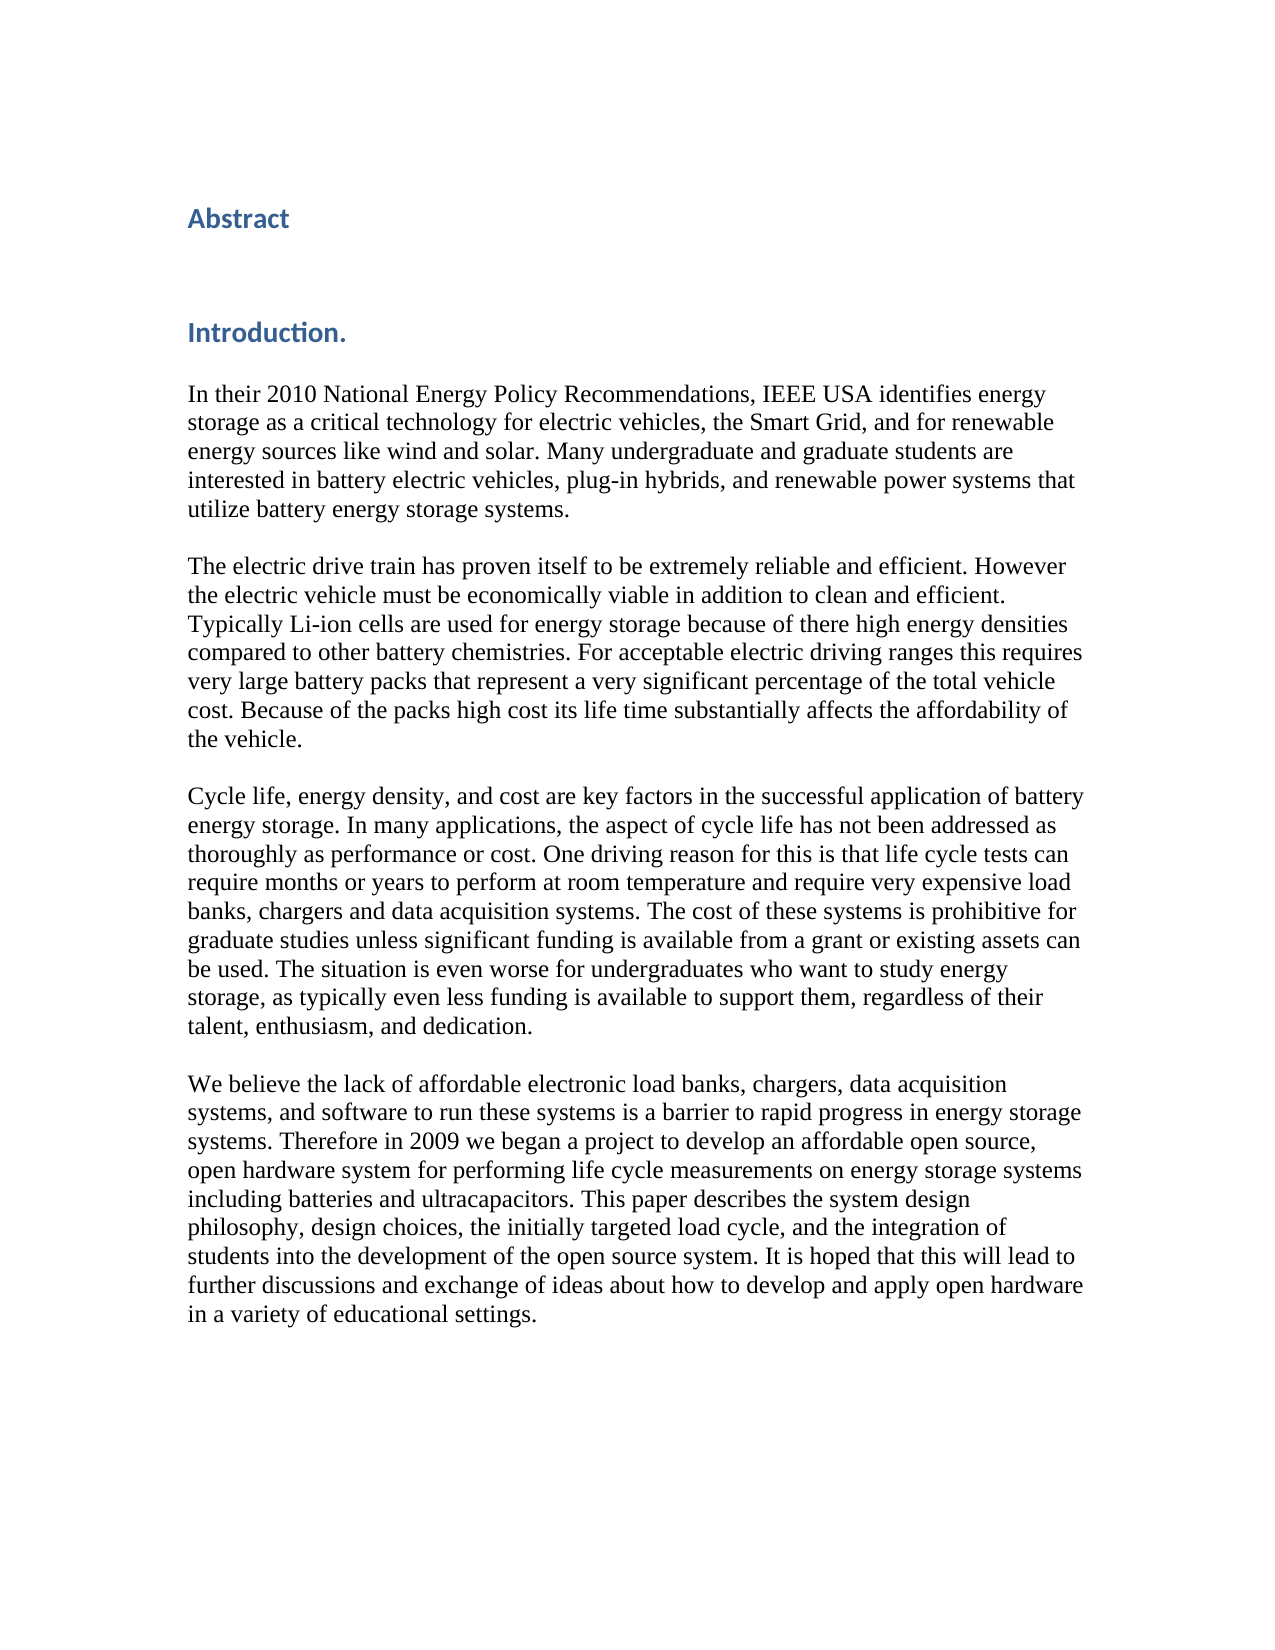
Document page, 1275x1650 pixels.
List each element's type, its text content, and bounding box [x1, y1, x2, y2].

text The electric drive train has proven itself to be extremely reliable and efficient. However the electric vehicle must be economically viable in addition to clean and efficient. Typically Li-ion cells are used for energy storage because of there high energy densities compared to other battery chemistries. For acceptable electric driving ranges this requires very large battery packs that represent a very significant percentage of the total vehicle cost. Because of the packs high cost its life time substantially affects the affordability of the vehicle. [187, 551, 1087, 752]
text In their 2010 National Energy Policy Recommendations, IEEE USA identifies energy storage as a critical technology for electric vehicles, the Smart Grid, and for renewable energy sources like wind and solar. Many undergraduate and graduate students are interested in battery electric vehicles, plug-in hybrids, and renewable power systems that utilize battery energy storage systems. [187, 379, 1087, 522]
text banks, chargers and data acquisition systems. The cost of these systems is prohibitive for [187, 896, 1087, 925]
text Cycle life, energy density, and cost are key factors in the successful application of battery [187, 781, 1087, 810]
text require months or years to perform at room temperature and require very expensive load [187, 867, 1087, 896]
text graduate studies unless significant funding is available from a grant or existing assets can be used. The situation is even worse for undergraduates who want to study energy storage, as typically even less funding is available to support them, regardless of their talent, enthusiasm, and dedication. [187, 925, 1087, 1040]
text We believe the lack of affordable electronic load banks, chargers, data acquisition systems, and software to run these systems is a barrier to rapid progress in energy storage systems. Therefore in 2009 we began a project to develop an affordable open source, open hardware system for performing life cycle measurements on energy storage systems including batteries and ultracapacitors. This paper describes the system design philosophy, design choices, the initially targeted load cycle, and the integration of students into the development of the open source system. It is hoped that this will lead to further discussions and exchange of ideas about how to develop and apply open hardware in a variety of educational settings. [187, 1069, 1087, 1327]
subtitle Abstract [187, 200, 1087, 236]
text energy storage. In many applications, the aspect of cycle life has not been addressed as [187, 810, 1087, 839]
subtitle Introduction. [187, 314, 1087, 350]
text thoroughly as performance or cost. One driving reason for this is that life cycle tests can [187, 839, 1087, 867]
